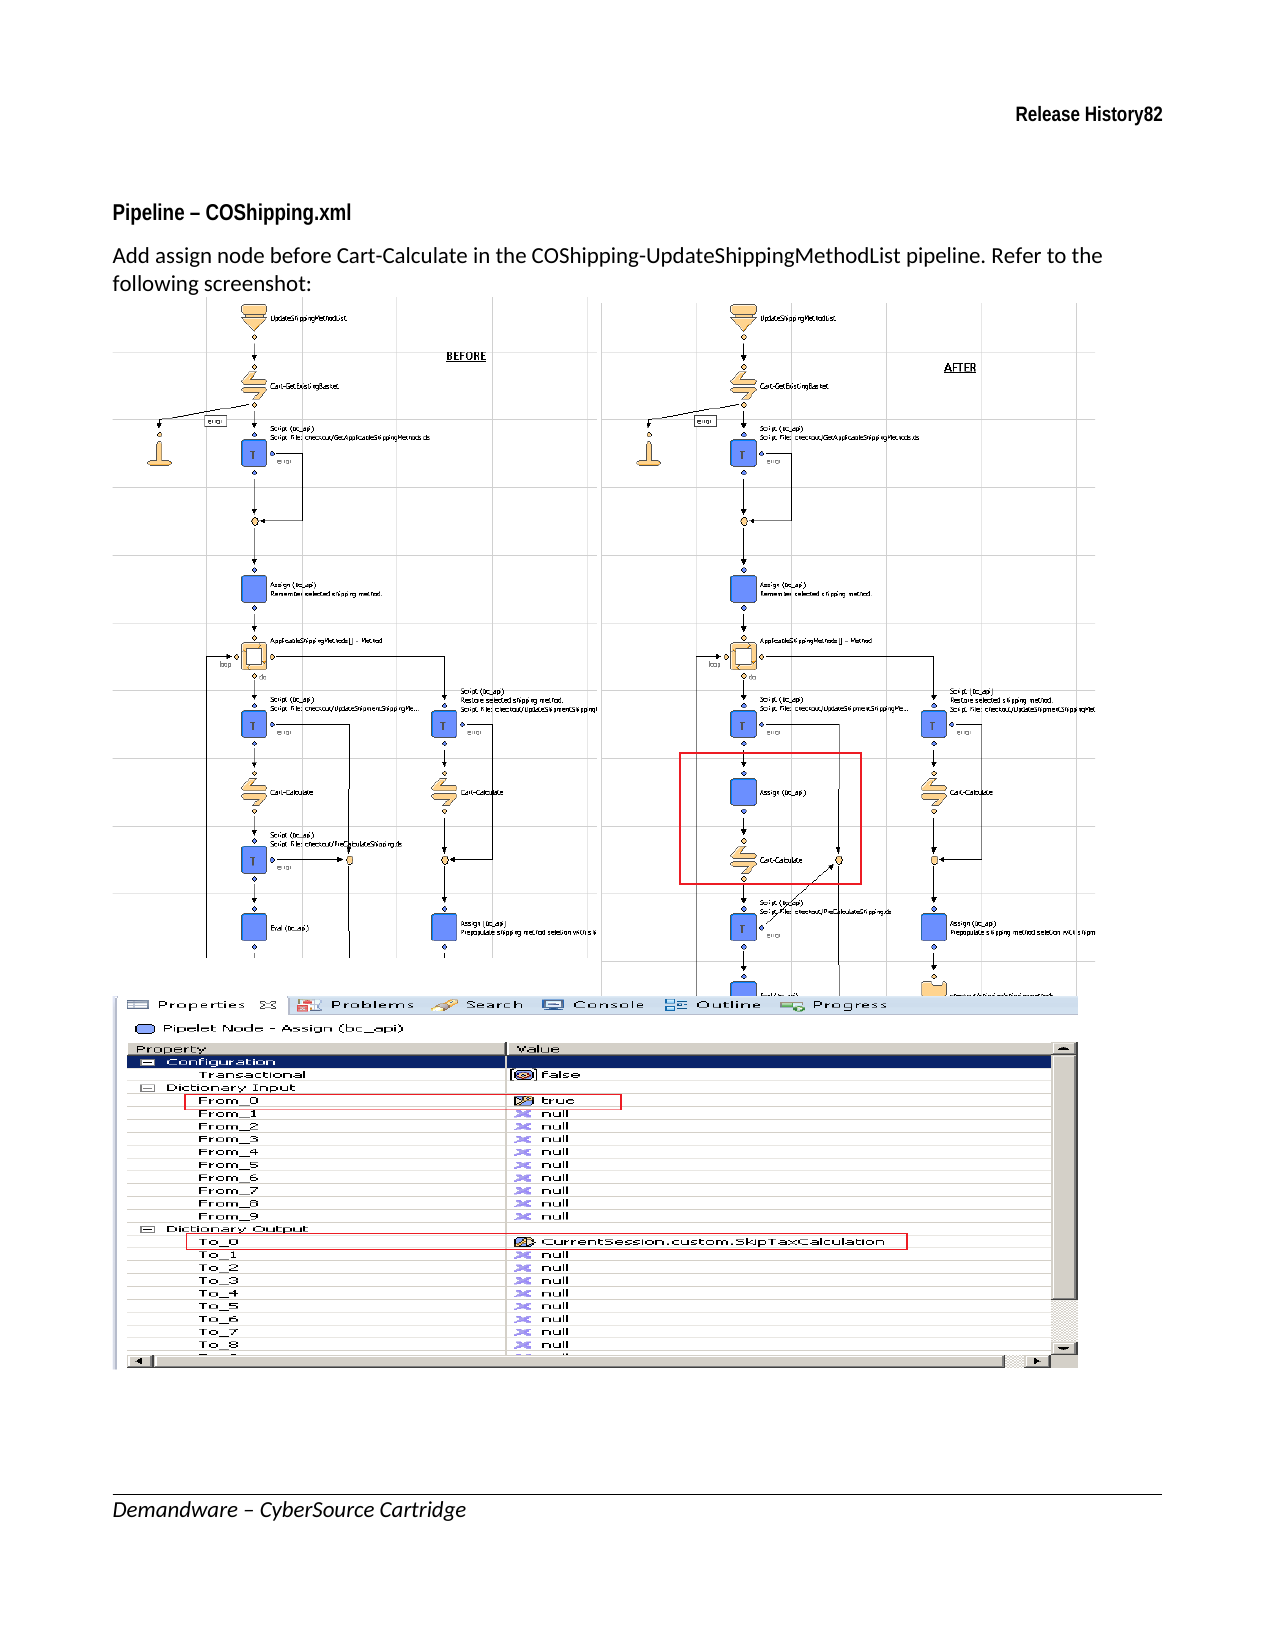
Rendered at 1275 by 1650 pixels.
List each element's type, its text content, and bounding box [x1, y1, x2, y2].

picture [112, 297, 1096, 1370]
text Add assign node before Cart-Calculate in the COShipping-UpdateShippingMethodList pipeline. Refer to the following screenshot: [112, 241, 1162, 297]
subtitle Pipeline – COShipping.xml [112, 199, 1162, 225]
